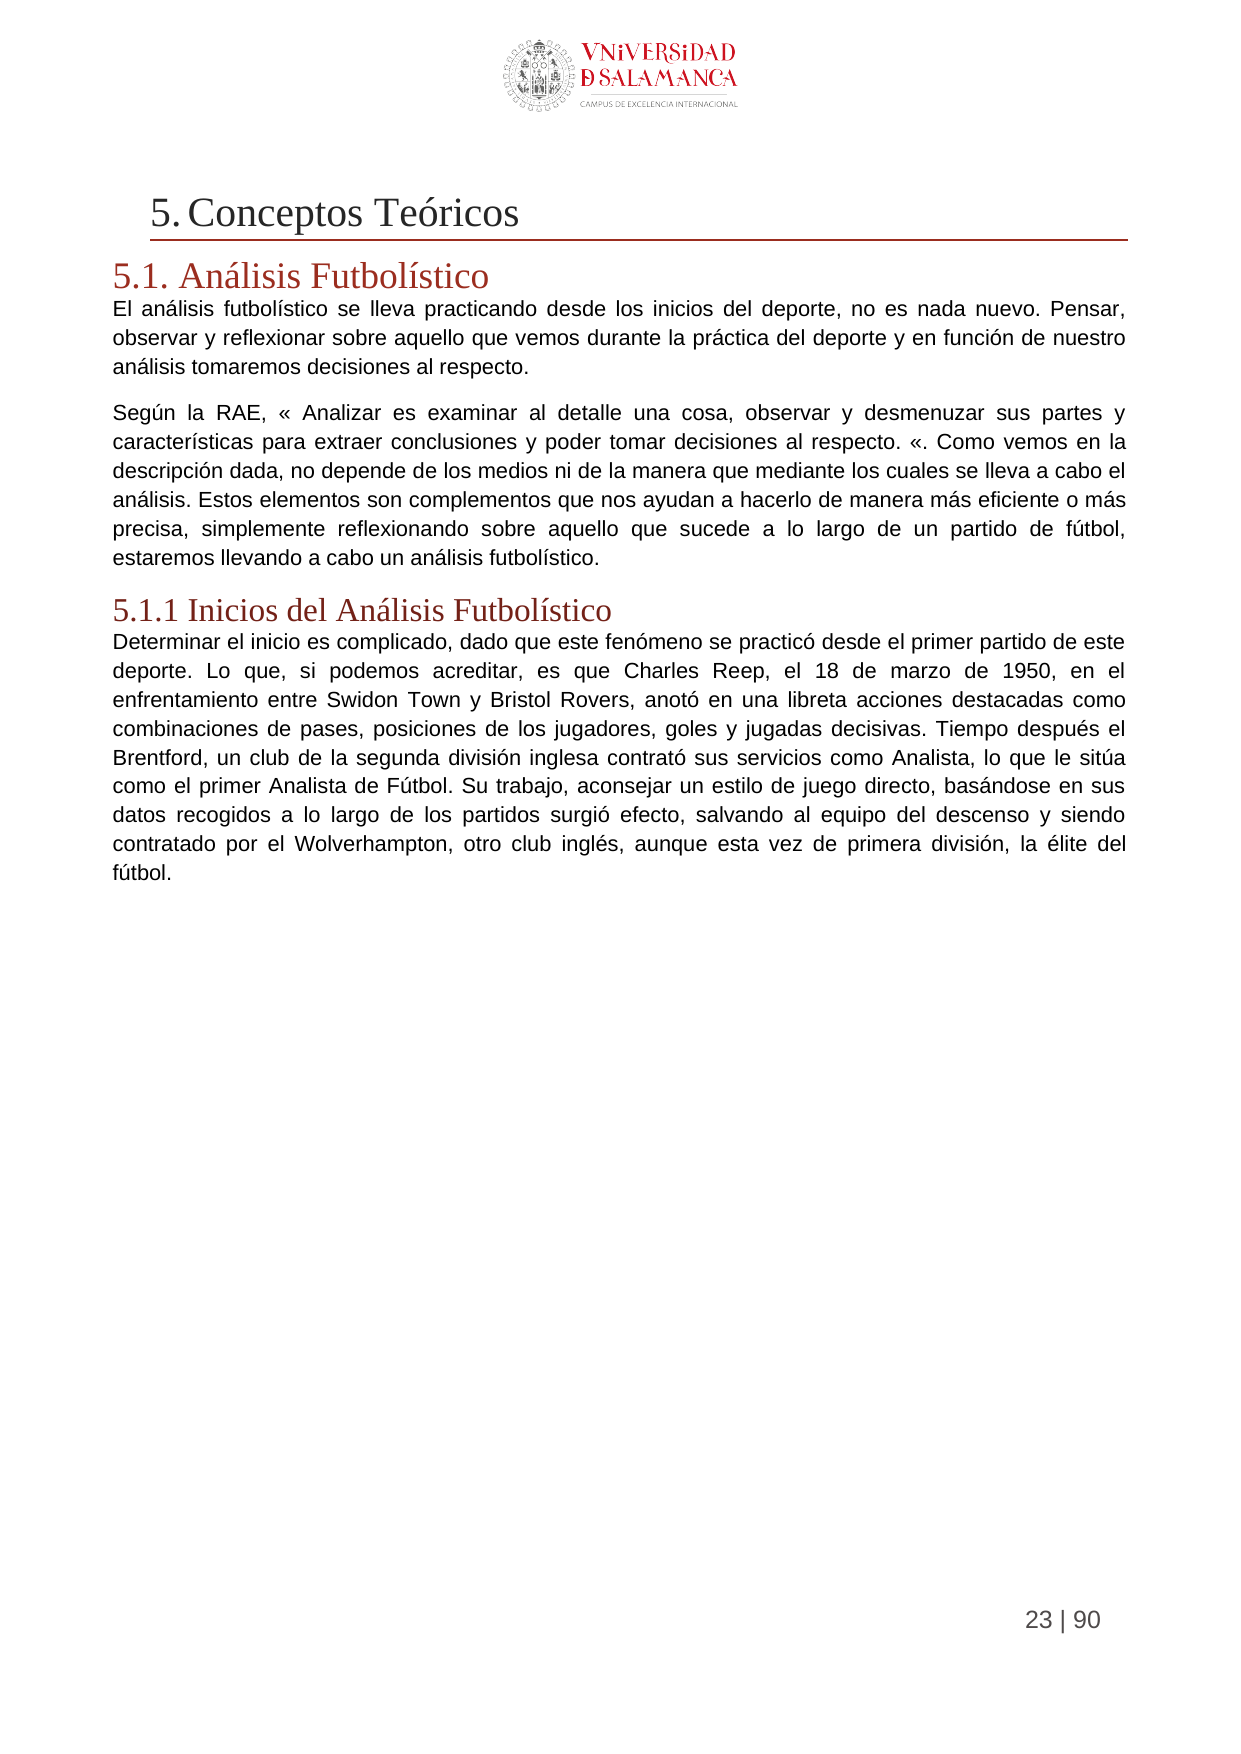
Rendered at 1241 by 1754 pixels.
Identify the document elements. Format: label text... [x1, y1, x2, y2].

text Determinar el inicio es complicado, dado que este fenómeno se practicó desde el primer partido de este deporte. Lo que, si podemos acreditar, es que Charles Reep, el 18 de marzo de 1950, en el enfrentamiento entre Swidon Town y Bristol Rovers, anotó en una libreta acciones destacadas como combinaciones de pases, posiciones de los jugadores, goles y jugadas decisivas. Tiempo después el Brentford, un club de la segunda división inglesa contrató sus servicios como Analista, lo que le sitúa como el primer Analista de Fútbol. Su trabajo, aconsejar un estilo de juego directo, basándose en sus datos recogidos a lo largo de los partidos surgió efecto, salvando al equipo del descenso y siendo contratado por el Wolverhampton, otro club inglés, aunque esta vez de primera división, la élite del fútbol. [112, 628, 1128, 885]
subtitle 5.1. Análisis Futbolístico [112, 253, 1128, 296]
text El análisis futbolístico se lleva practicando desde los inicios del deporte, no es nada nuevo. Pensar, observar y reflexionar sobre aquello que vemos durante la práctica del deporte y en función de nuestro análisis tomaremos decisiones al respecto. [112, 296, 1128, 379]
text Según la RAE, « Analizar es examinar al detalle una cosa, observar y desmenuzar sus partes y características para extraer conclusiones y poder tomar decisiones al respecto. «. Como vemos en la descripción dada, no depende de los medios ni de la manera que mediante los cuales se lleva a cabo el análisis. Estos elementos son complementos que nos ayudan a hacerlo de manera más eficiente o más precisa, simplemente reflexionando sobre aquello que sucede a lo largo de un partido de fútbol, estaremos llevando a cabo un análisis futbolístico. [112, 400, 1128, 570]
picture [499, 36, 742, 116]
subtitle 5.1.1 Inicios del Análisis Futbolístico [112, 590, 1128, 628]
subtitle Conceptos Teóricos [150, 187, 1128, 239]
